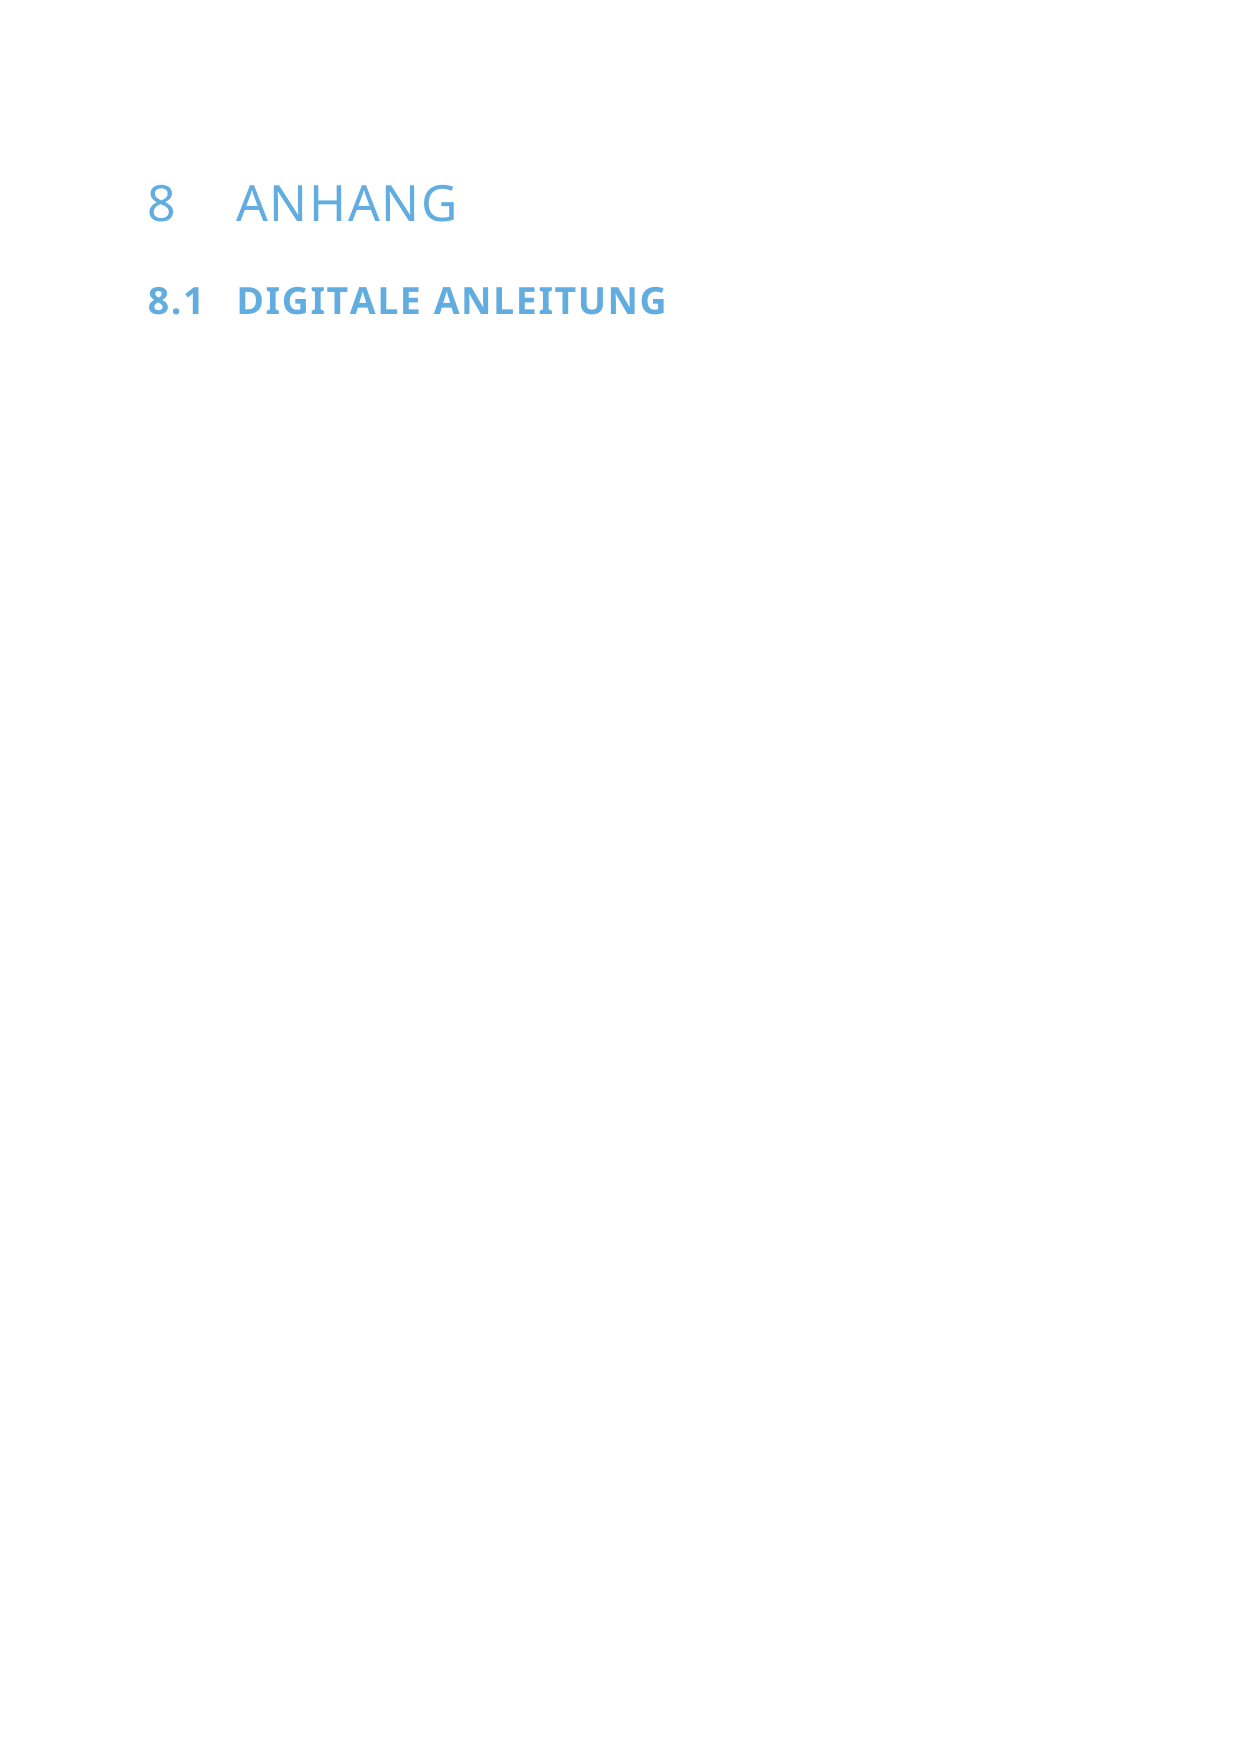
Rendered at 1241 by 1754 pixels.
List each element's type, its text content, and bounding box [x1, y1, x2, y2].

text Digitale Anleitung [148, 274, 1093, 325]
text Anhang [148, 168, 1093, 237]
